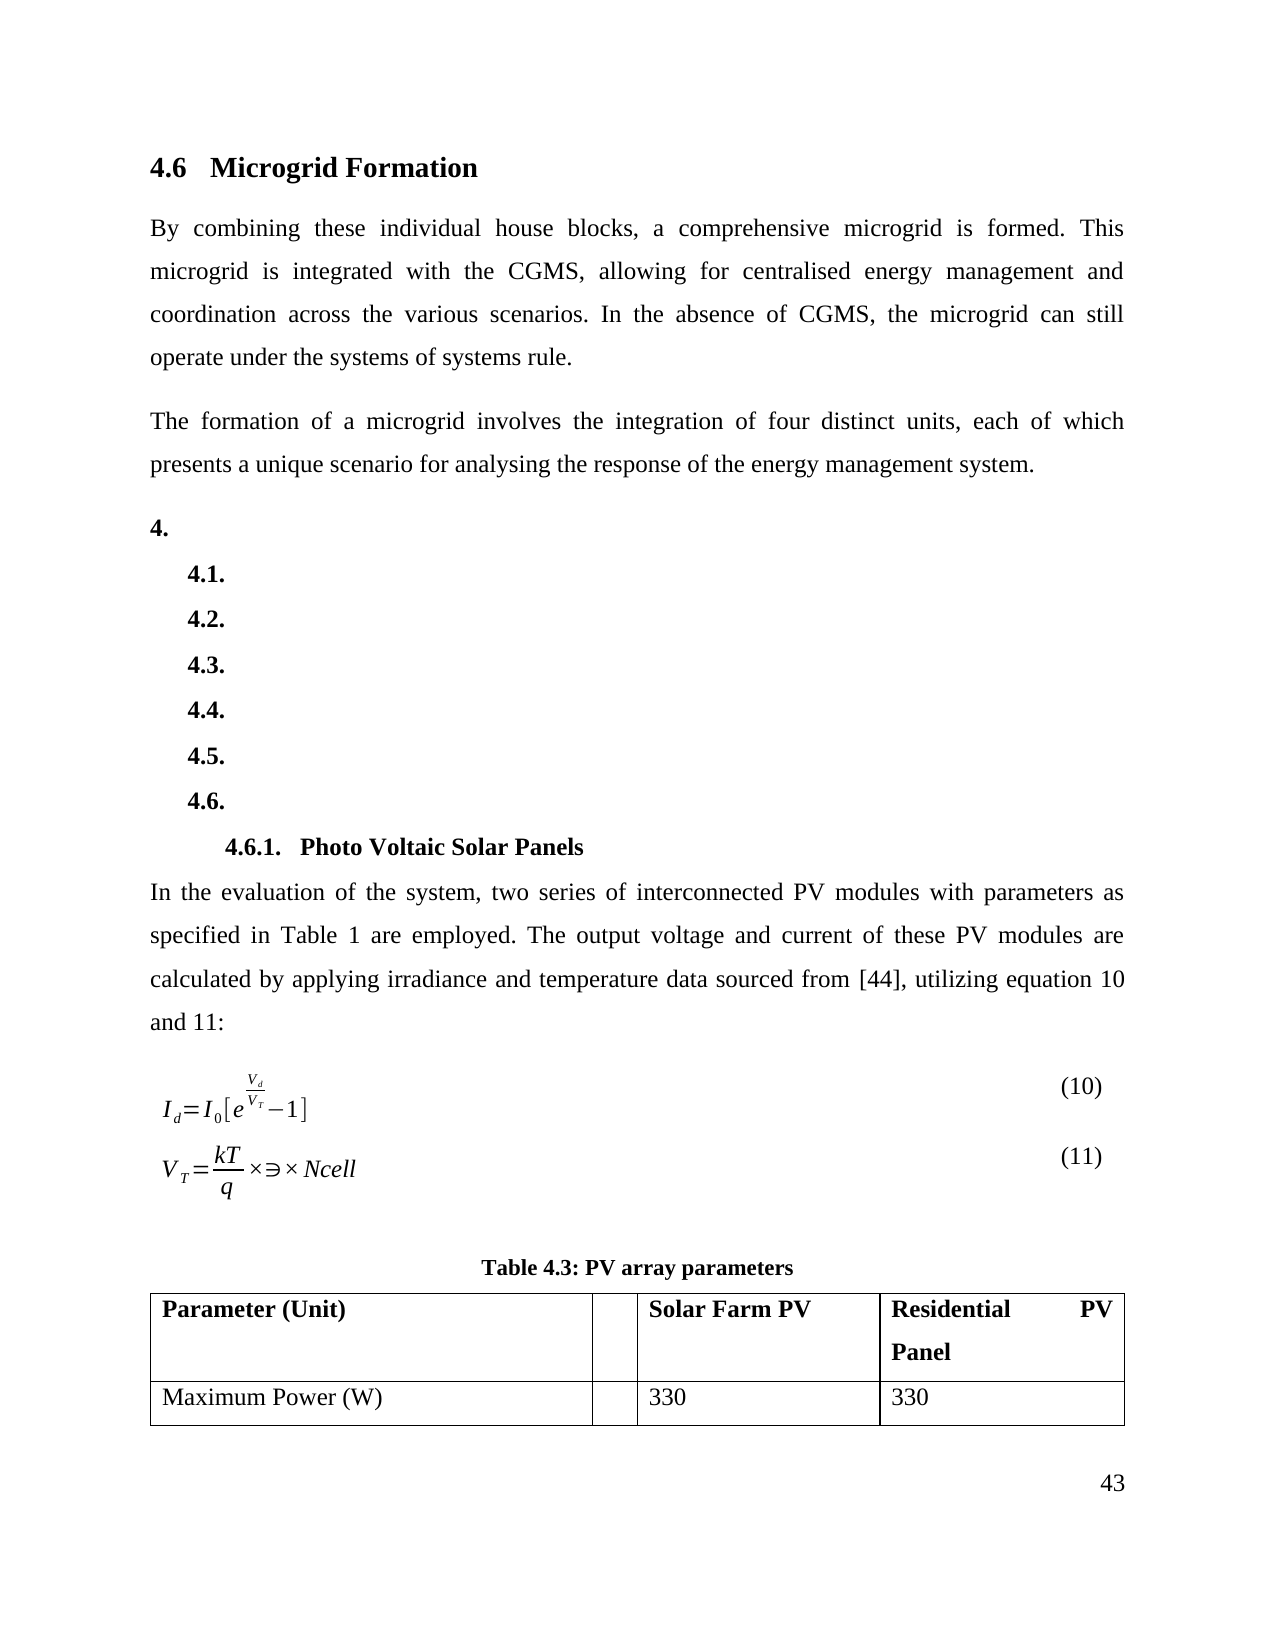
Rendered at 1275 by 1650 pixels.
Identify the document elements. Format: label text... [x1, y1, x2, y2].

table_cell [593, 1382, 637, 1424]
table_cell Maximum Power (W) [151, 1382, 592, 1424]
subtitle Microgrid Formation [150, 150, 1125, 183]
table_header (10) [1049, 1071, 1124, 1141]
text By combining these individual house blocks, a comprehensive microgrid is formed. This microgrid is integrated with the CGMS, allowing for centralised energy management and coordination across the various scenarios. In the absence of CGMS, the microgrid can still operate under the systems of systems rule. [150, 213, 1125, 371]
table_header [150, 1071, 1049, 1141]
table_cell [150, 1141, 1049, 1214]
table_cell 330 [881, 1382, 1124, 1424]
table_header Residential PV Panel [881, 1294, 1124, 1381]
table_header [593, 1294, 637, 1381]
subtitle Photo Voltaic Solar Panels [225, 832, 1125, 861]
text In the evaluation of the system, two series of interconnected PV modules with parameters as specified in Table 1 are employed. The output voltage and current of these PV modules are calculated by applying irradiance and temperature data sourced from , utilizing equation 10 and 11: [150, 877, 1125, 1036]
table_header Solar Farm PV [638, 1294, 879, 1381]
table_header Parameter (Unit) [151, 1294, 592, 1381]
text The formation of a microgrid involves the integration of four distinct units, each of which presents a unique scenario for analysing the response of the energy management system. [150, 406, 1125, 478]
table_cell 330 [638, 1382, 879, 1424]
table_cell (11) [1049, 1141, 1124, 1214]
